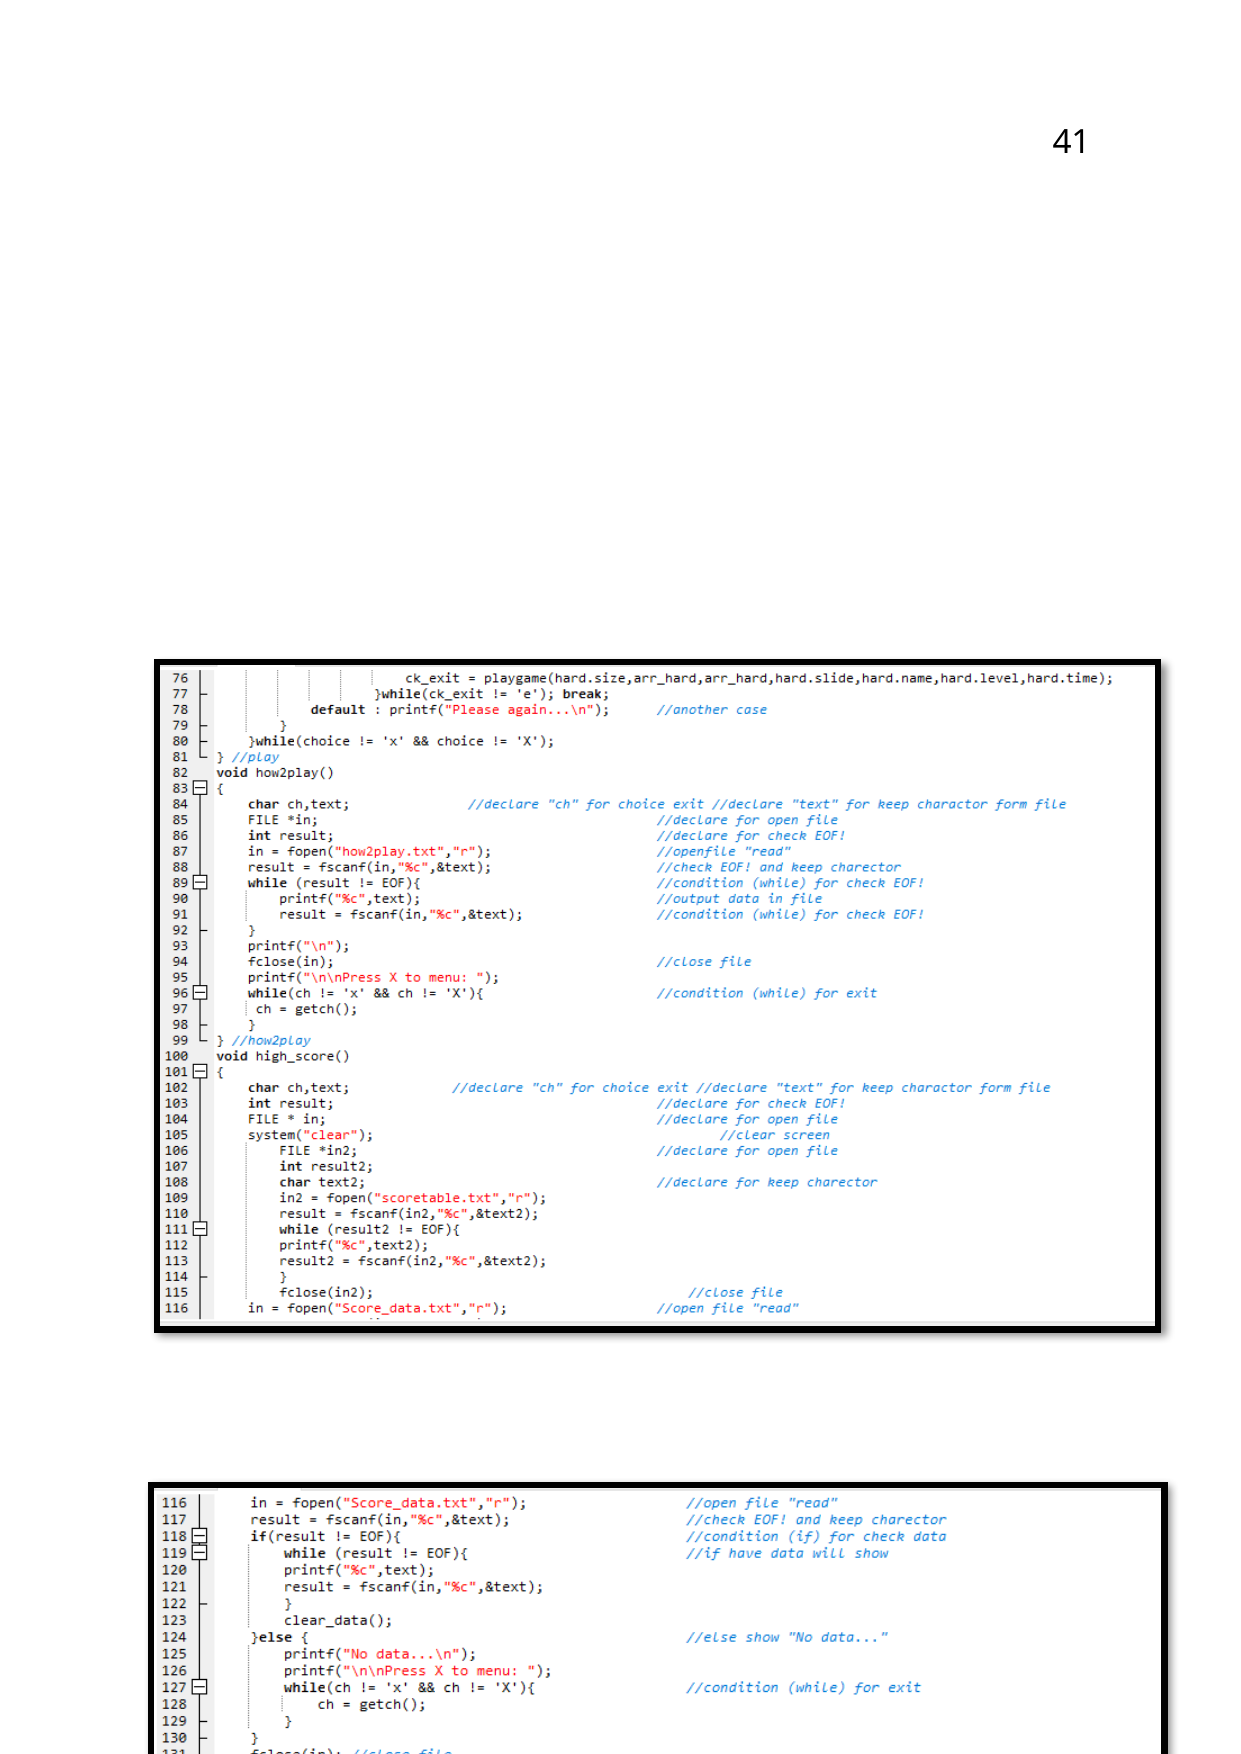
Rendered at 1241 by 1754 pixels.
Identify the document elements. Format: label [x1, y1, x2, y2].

picture [154, 1488, 1161, 1754]
picture [160, 665, 1155, 1326]
